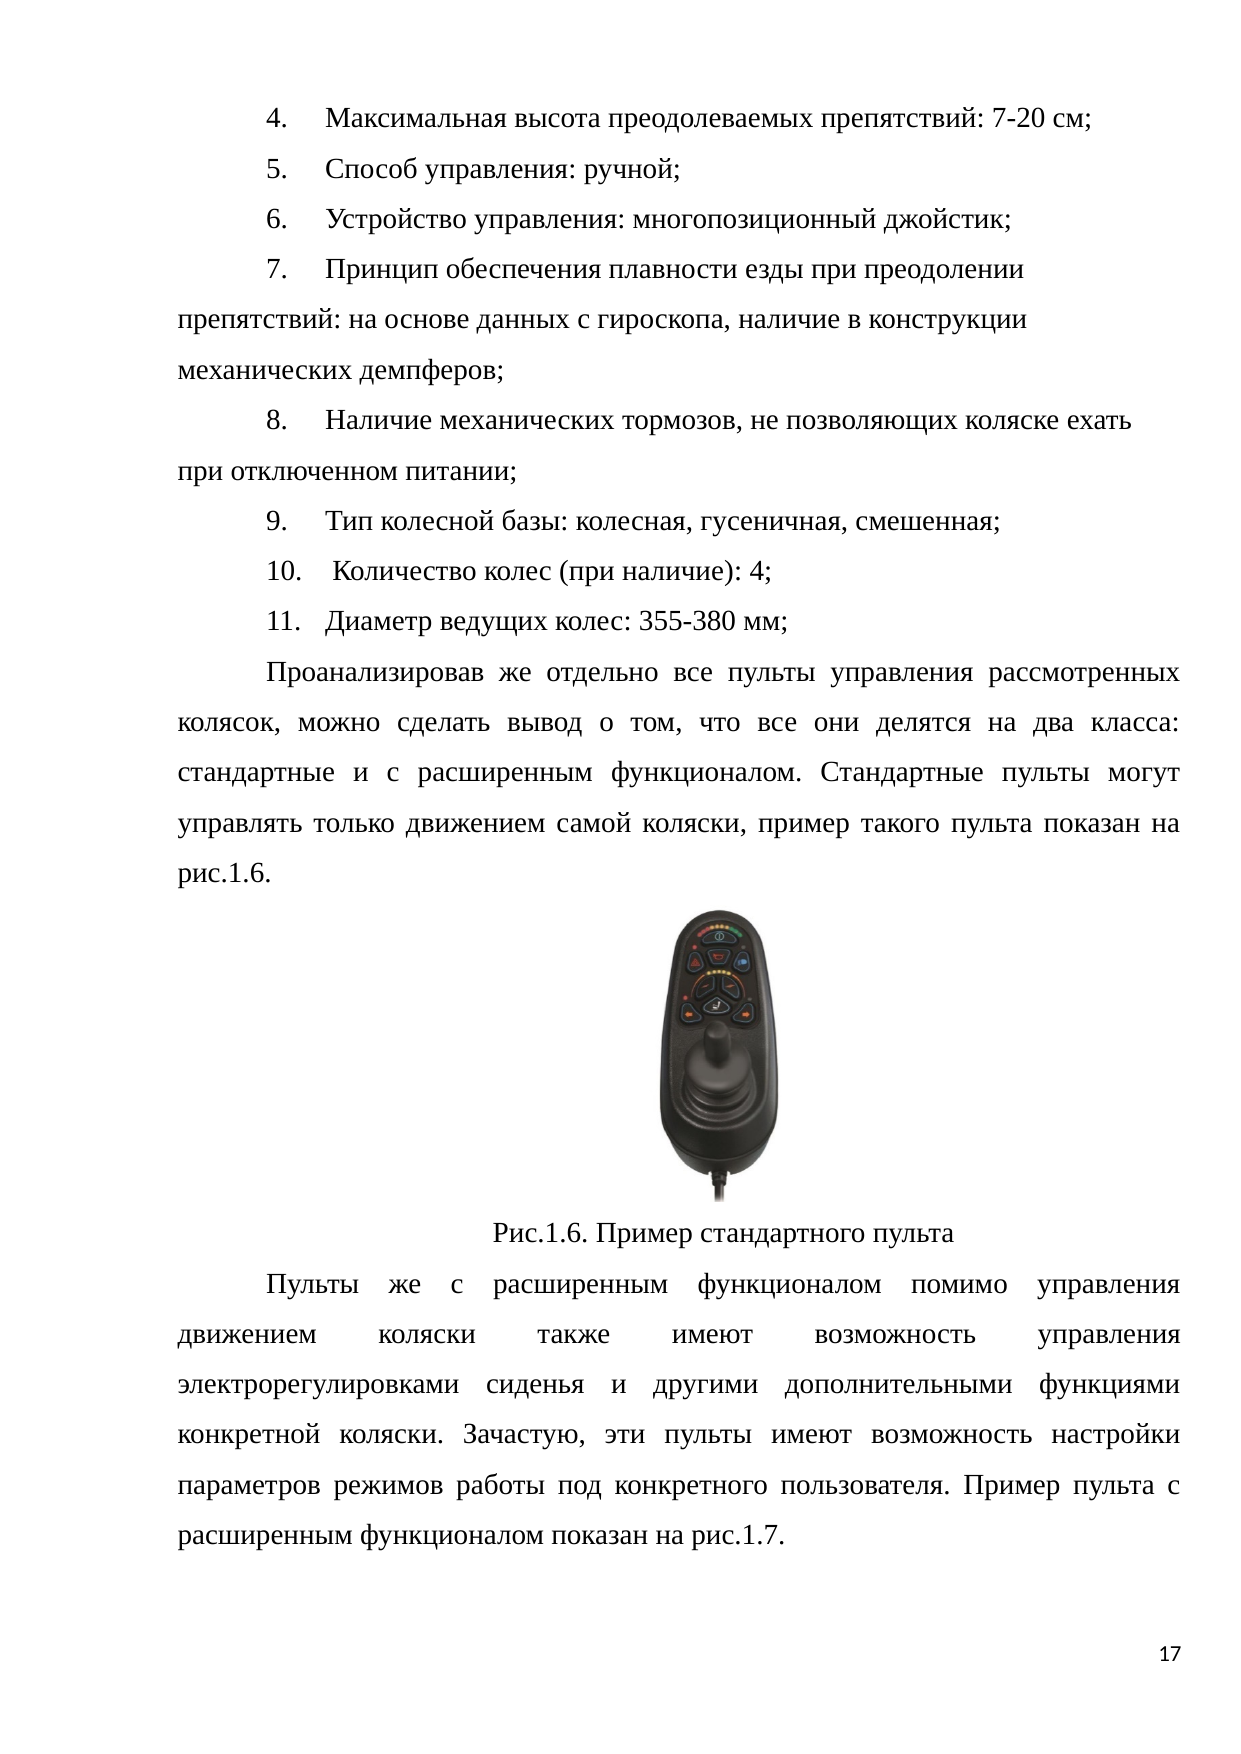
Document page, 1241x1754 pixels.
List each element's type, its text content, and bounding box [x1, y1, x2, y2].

text Пульты же с расширенным функционалом помимо управления движением коляски также имеют возможность управления электрорегулировками сиденья и другими дополнительными функциями конкретной коляски. Зачастую, эти пульты имеют возможность настройки параметров режимов работы под конкретного пользователя. Пример пульта с расширенным функционалом показан на рис.1.7. [177, 1266, 1181, 1551]
text Рис.1.6. Пример стандартного пульта [177, 1215, 1181, 1249]
list Способ управления: ручной; [177, 151, 1181, 184]
list Тип колесной базы: колесная, гусеничная, смешенная; [177, 503, 1181, 536]
list Диаметр ведущих колес: 355-380 мм; [177, 603, 1181, 637]
list Принцип обеспечения плавности езды при преодолении препятствий: на основе данных с гироскопа, наличие в конструкции механических демпферов; [177, 251, 1181, 386]
list Устройство управления: многопозиционный джойстик; [177, 201, 1181, 234]
list Максимальная высота преодолеваемых препятствий: 7-20 см; [177, 100, 1181, 134]
text Проанализировав же отдельно все пульты управления рассмотренных колясок, можно сделать вывод о том, что все они делятся на два класса: стандартные и с расширенным функционалом. Стандартные пульты могут управлять только движением самой коляски, пример такого пульта показан на рис.1.6. [177, 654, 1181, 889]
picture [618, 905, 829, 1202]
list Наличие механических тормозов, не позволяющих коляске ехать при отключенном питании; [177, 402, 1181, 486]
list Количество колес (при наличие): 4; [177, 553, 1181, 587]
